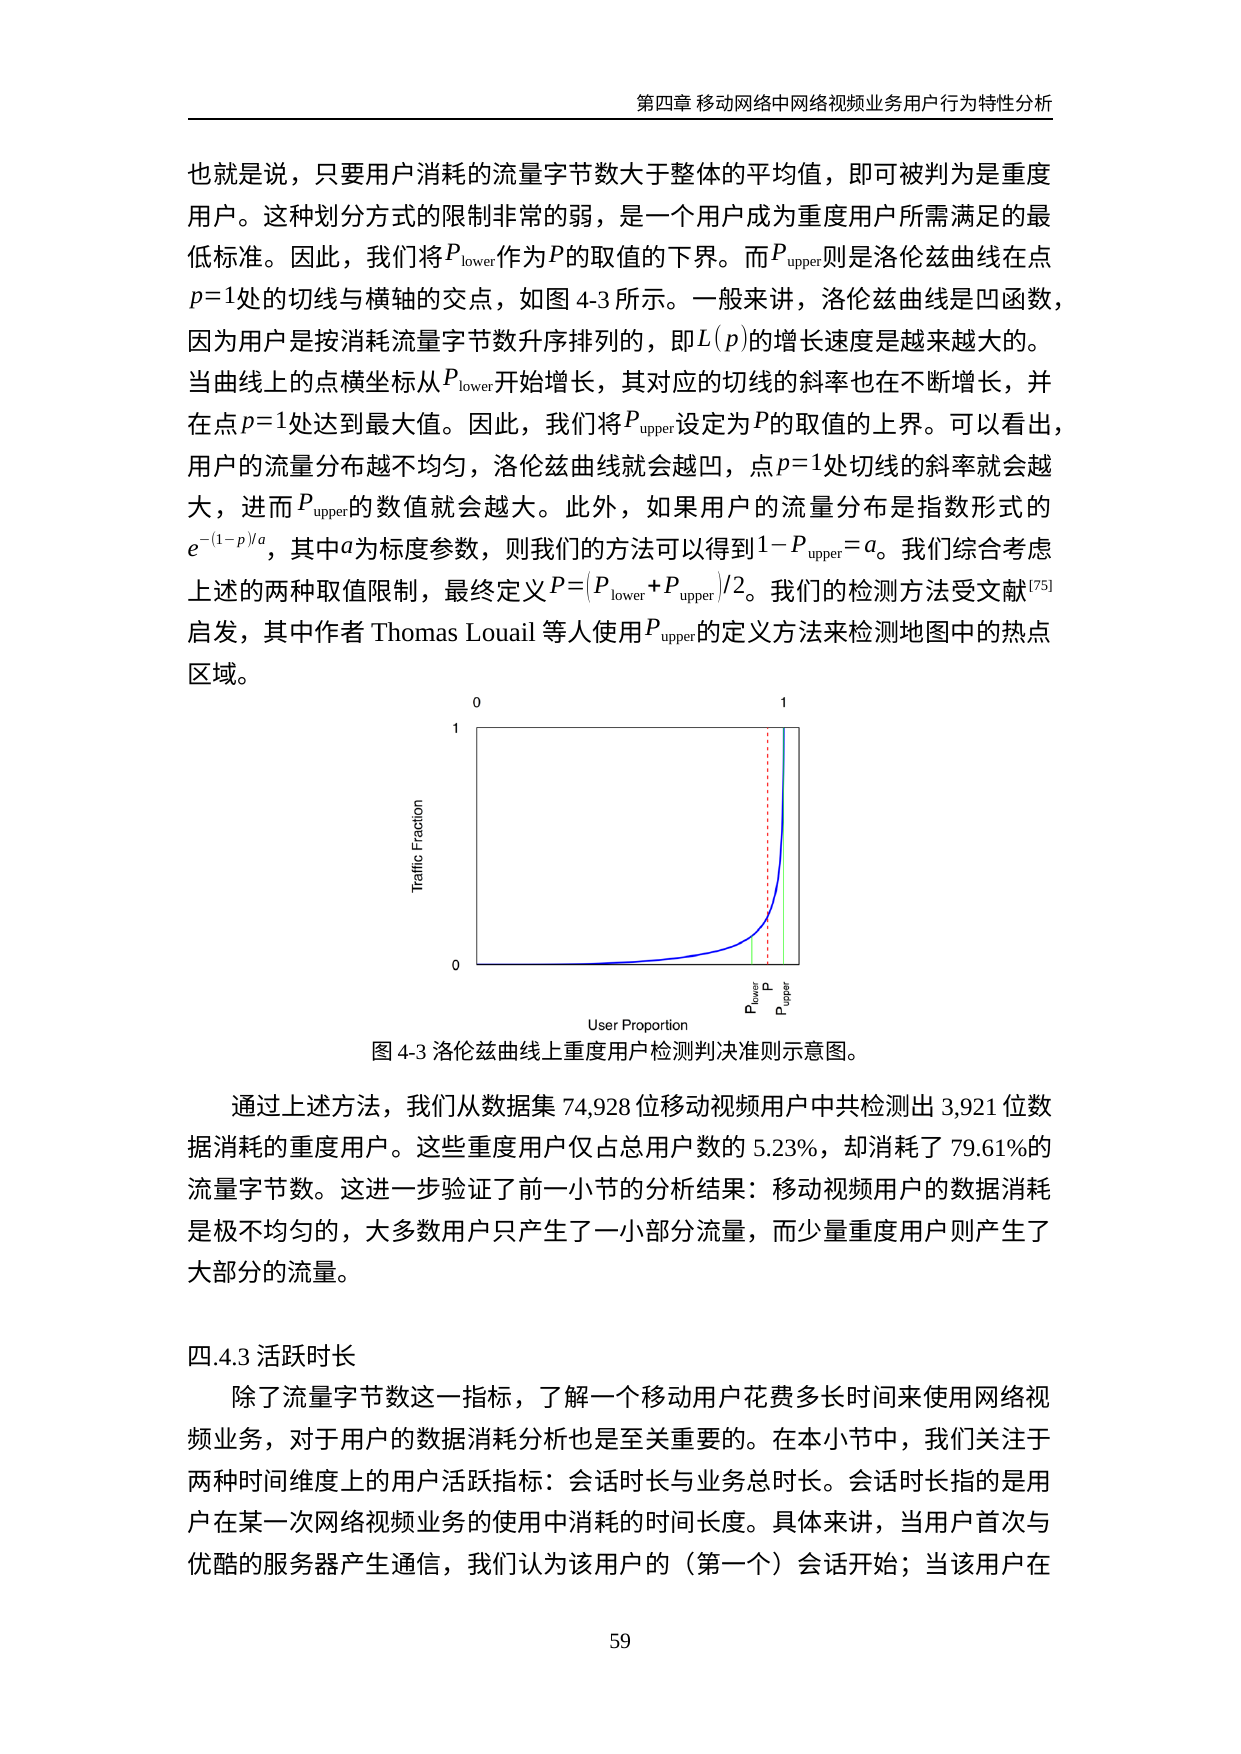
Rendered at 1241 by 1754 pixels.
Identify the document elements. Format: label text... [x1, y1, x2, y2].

picture [406, 691, 835, 1035]
text 也就是说，只要用户消耗的流量字节数大于整体的平均值，即可被判为是重度用户。这种划分方式的限制非常的弱，是一个用户成为重度用户所需满足的最低标准。因此，我们将作为的取值的下界。而则是洛伦兹曲线在点处的切线与横轴的交点，如图4-3所示。一般来讲，洛伦兹曲线是凹函数，因为用户是按消耗流量字节数升序排列的，即的增长速度是越来越大的。当曲线上的点横坐标从开始增长，其对应的切线的斜率也在不断增长，并在点处达到最大值。因此，我们将设定为的取值的上界。可以看出，用户的流量分布越不均匀，洛伦兹曲线就会越凹，点处切线的斜率就会越大，进而的数值就会越大。此外，如果用户的流量分布是指数形式的，其中为标度参数，则我们的方法可以得到。我们综合考虑上述的两种取值限制，最终定义。我们的检测方法受文献[75]启发，其中作者Thomas Louail等人使用的定义方法来检测地图中的热点区域。 [187, 150, 1053, 692]
text 通过上述方法，我们从数据集74,928位移动视频用户中共检测出3,921位数据消耗的重度用户。这些重度用户仅占总用户数的5.23%，却消耗了79.61%的流量字节数。这进一步验证了前一小节的分析结果：移动视频用户的数据消耗是极不均匀的，大多数用户只产生了一小部分流量，而少量重度用户则产生了大部分的流量。 [187, 1082, 1053, 1290]
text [187, 1373, 1053, 1582]
text 活跃时长 [187, 1332, 1053, 1373]
text 图4-3 洛伦兹曲线上重度用户检测判决准则示意图。 [187, 1034, 1053, 1066]
